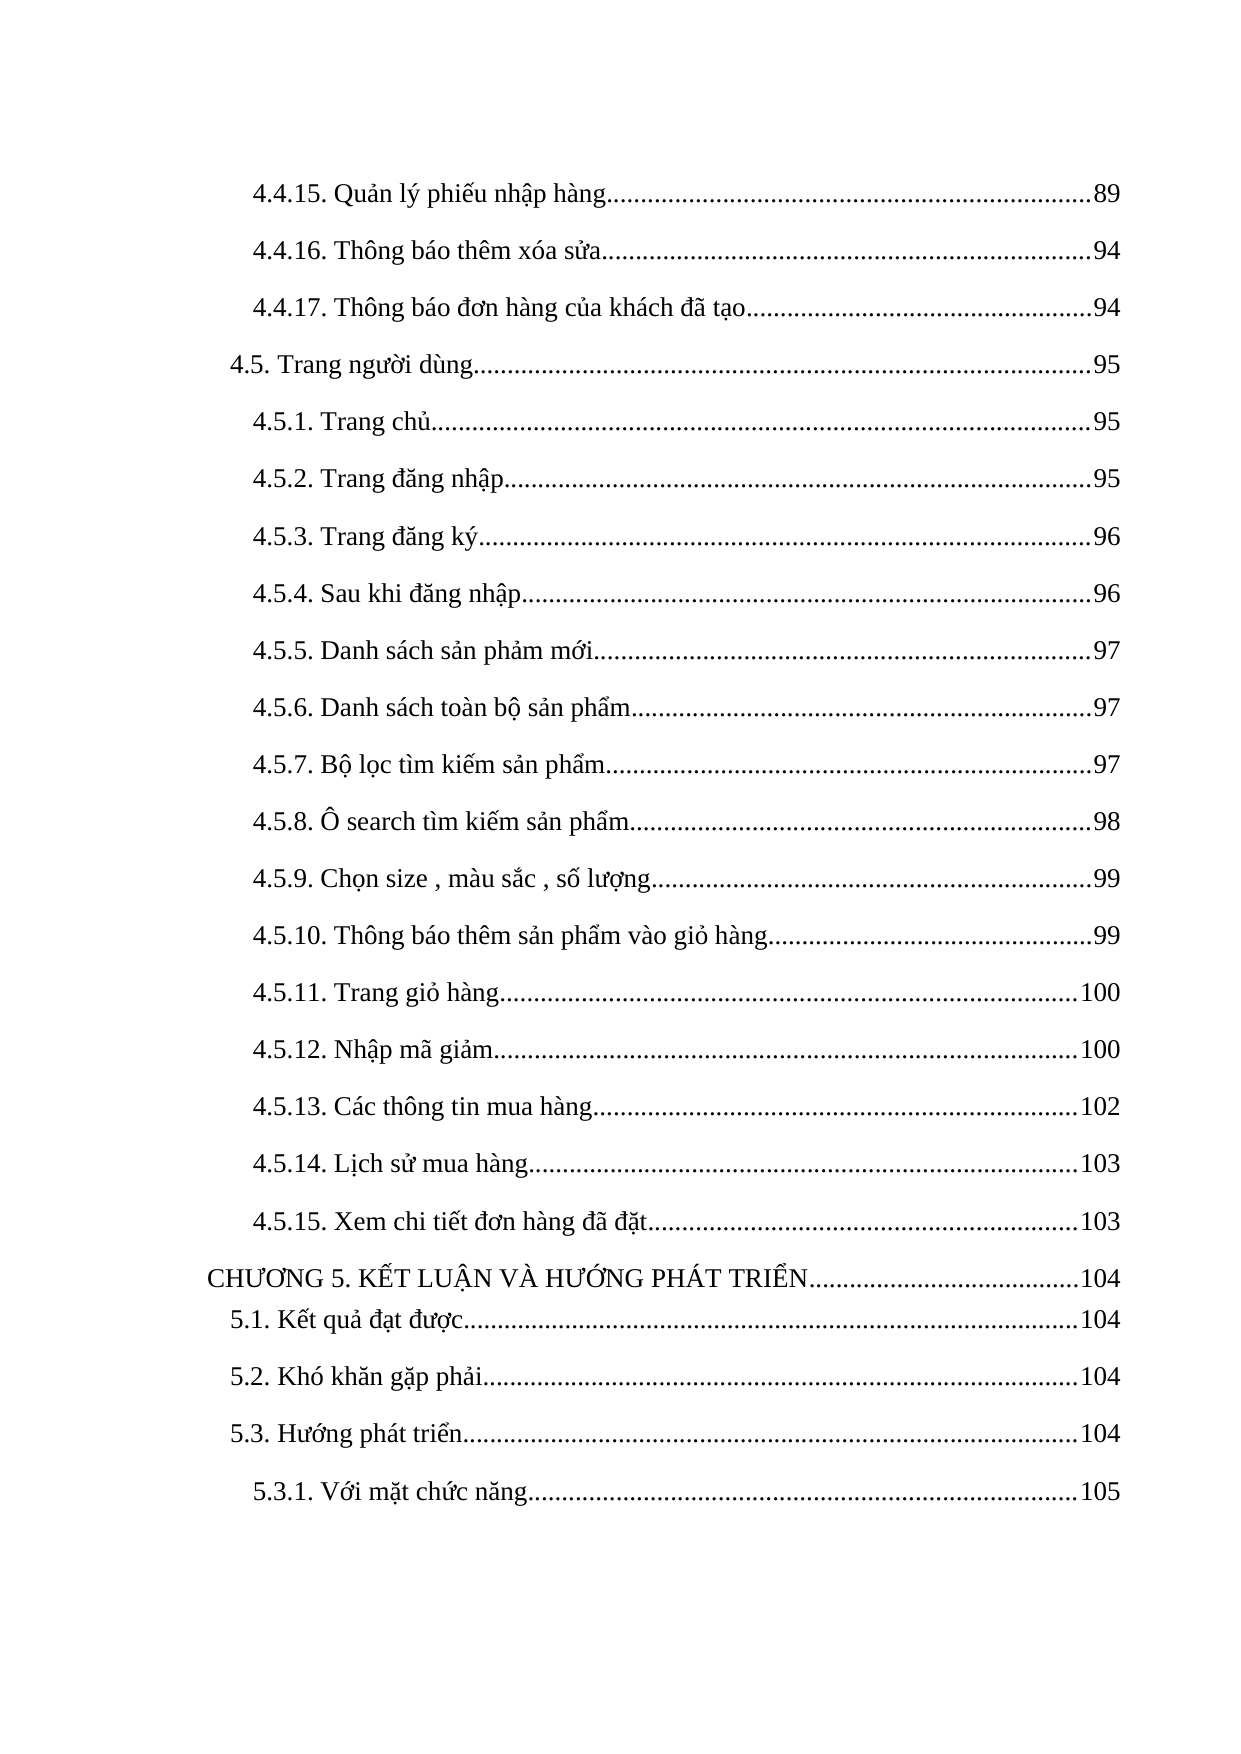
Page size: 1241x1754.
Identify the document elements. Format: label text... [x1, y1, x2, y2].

text 4.4.17. Thông báo đơn hàng của khách đã tạo 94 [253, 291, 1122, 322]
text 4.5.14. Lịch sử mua hàng 103 [253, 1148, 1122, 1179]
text 4.5.2. Trang đăng nhập 95 [253, 463, 1122, 494]
text 5.1. Kết quả đạt được 104 [230, 1303, 1122, 1334]
text 4.5.10. Thông báo thêm sản phẩm vào giỏ hàng 99 [253, 919, 1122, 950]
text 5.3.1. Với mặt chức năng 105 [253, 1474, 1122, 1506]
text 4.4.15. Quản lý phiếu nhập hàng 89 [253, 177, 1122, 208]
text 4.5.3. Trang đăng ký 96 [253, 520, 1122, 551]
text 4.5.7. Bộ lọc tìm kiếm sản phẩm 97 [253, 748, 1122, 779]
text 4.5.4. Sau khi đăng nhập 96 [253, 577, 1122, 608]
text 4.4.16. Thông báo thêm xóa sửa 94 [253, 234, 1122, 265]
text 4.5.1. Trang chủ 95 [253, 406, 1122, 437]
text 5.3. Hướng phát triển 104 [230, 1417, 1122, 1449]
text 4.5.11. Trang giỏ hàng 100 [253, 976, 1122, 1007]
text 4.5.13. Các thông tin mua hàng 102 [253, 1091, 1122, 1122]
text 5.2. Khó khăn gặp phải 104 [230, 1360, 1122, 1392]
text 4.5.8. Ô search tìm kiếm sản phẩm 98 [253, 805, 1122, 836]
text 4.5.15. Xem chi tiết đơn hàng đã đặt 103 [253, 1205, 1122, 1236]
text 4.5.9. Chọn size , màu sắc , số lượng 99 [253, 862, 1122, 893]
text 4.5.6. Danh sách toàn bộ sản phẩm 97 [253, 691, 1122, 722]
text 4.5.5. Danh sách sản phảm mới 97 [253, 634, 1122, 665]
text CHƯƠNG 5. KẾT LUẬN VÀ HƯỚNG PHÁT TRIỂN 104 [207, 1262, 1122, 1293]
text 4.5. Trang người dùng 95 [230, 348, 1122, 379]
text 4.5.12. Nhập mã giảm 100 [253, 1033, 1122, 1064]
